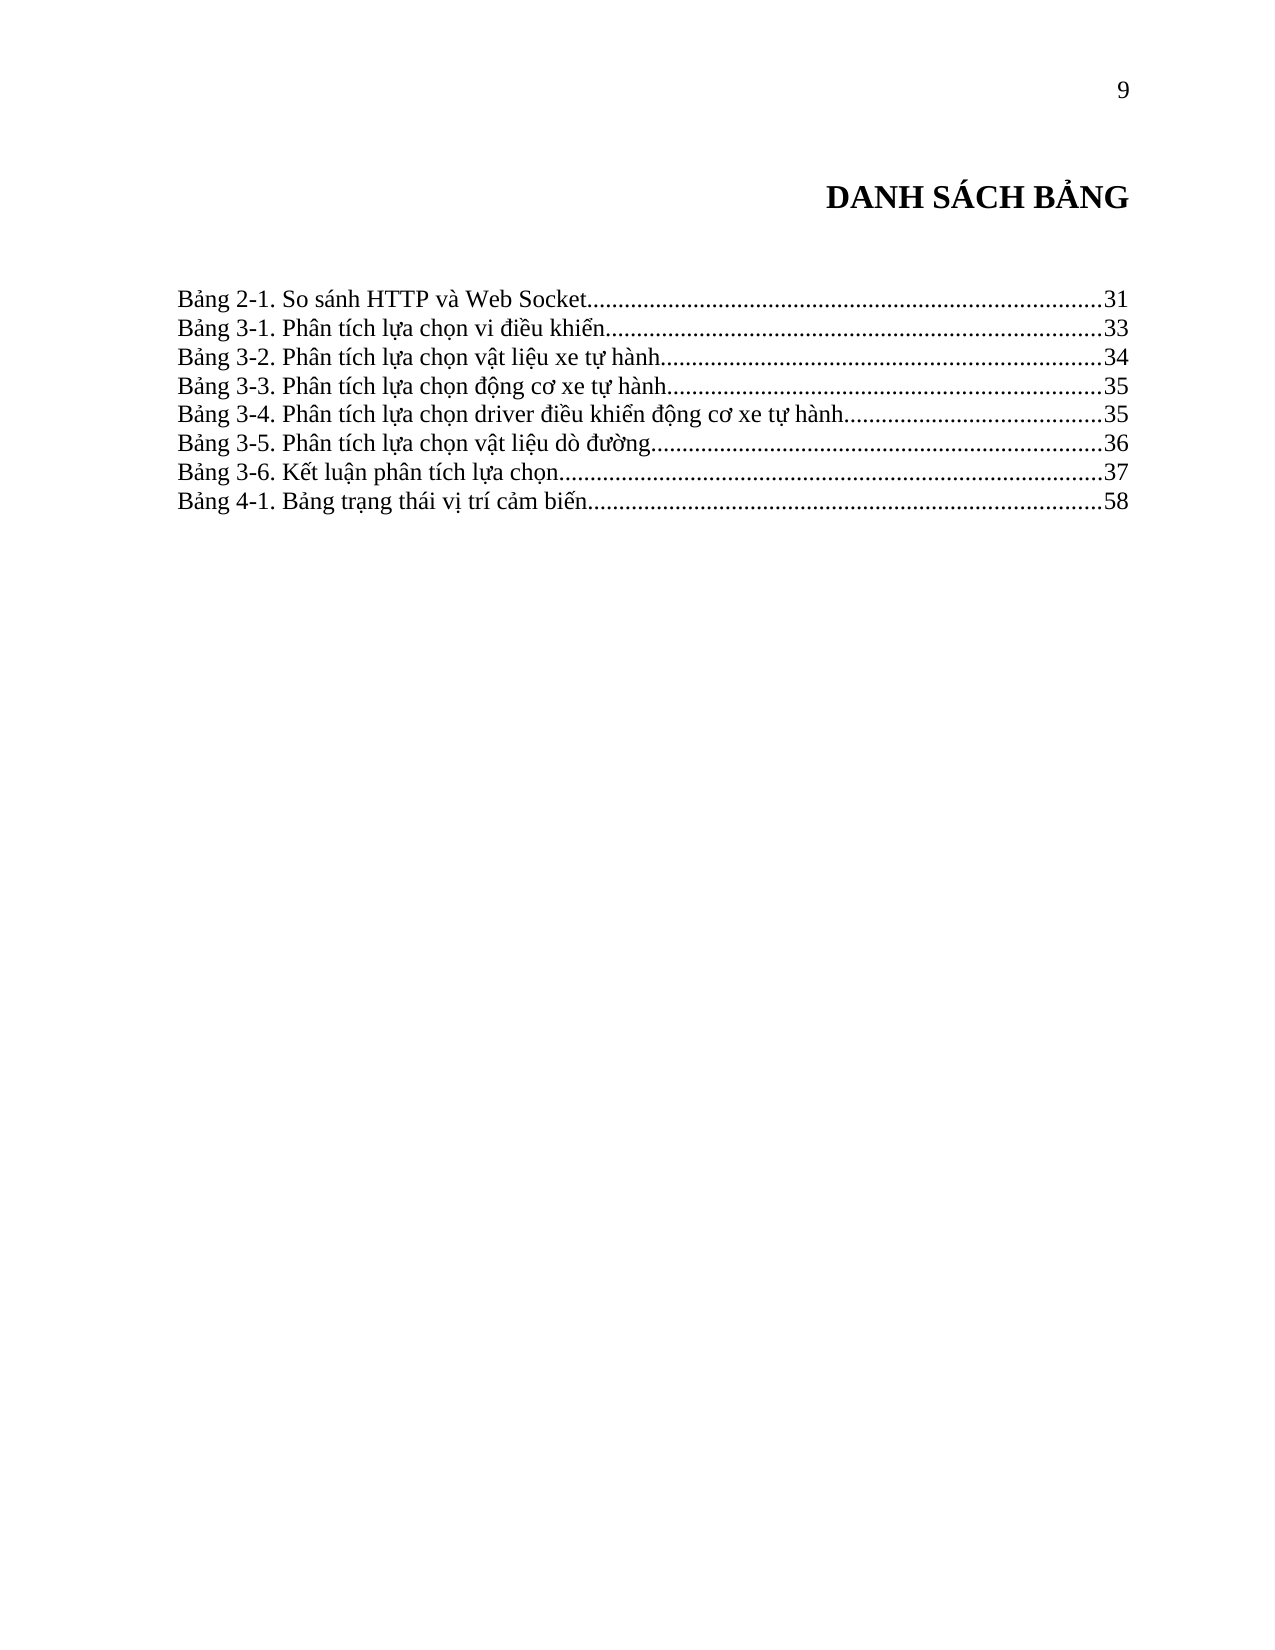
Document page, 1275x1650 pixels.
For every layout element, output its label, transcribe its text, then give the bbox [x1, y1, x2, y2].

subtitle DANH SÁCH BẢNG [177, 177, 1129, 215]
text Bảng 3-3. Phân tích lựa chọn động cơ xe tự hành 35 [177, 371, 1129, 399]
text Bảng 3-6. Kết luận phân tích lựa chọn 37 [177, 457, 1129, 486]
text Bảng 3-1. Phân tích lựa chọn vi điều khiển 33 [177, 313, 1129, 342]
text Bảng 3-4. Phân tích lựa chọn driver điều khiển động cơ xe tự hành 35 [177, 399, 1129, 428]
text Bảng 2-1. So sánh HTTP và Web Socket 31 [177, 284, 1129, 313]
text Bảng 4-1. Bảng trạng thái vị trí cảm biến 58 [177, 486, 1129, 514]
text Bảng 3-2. Phân tích lựa chọn vật liệu xe tự hành 34 [177, 342, 1129, 371]
text Bảng 3-5. Phân tích lựa chọn vật liệu dò đường 36 [177, 428, 1129, 457]
